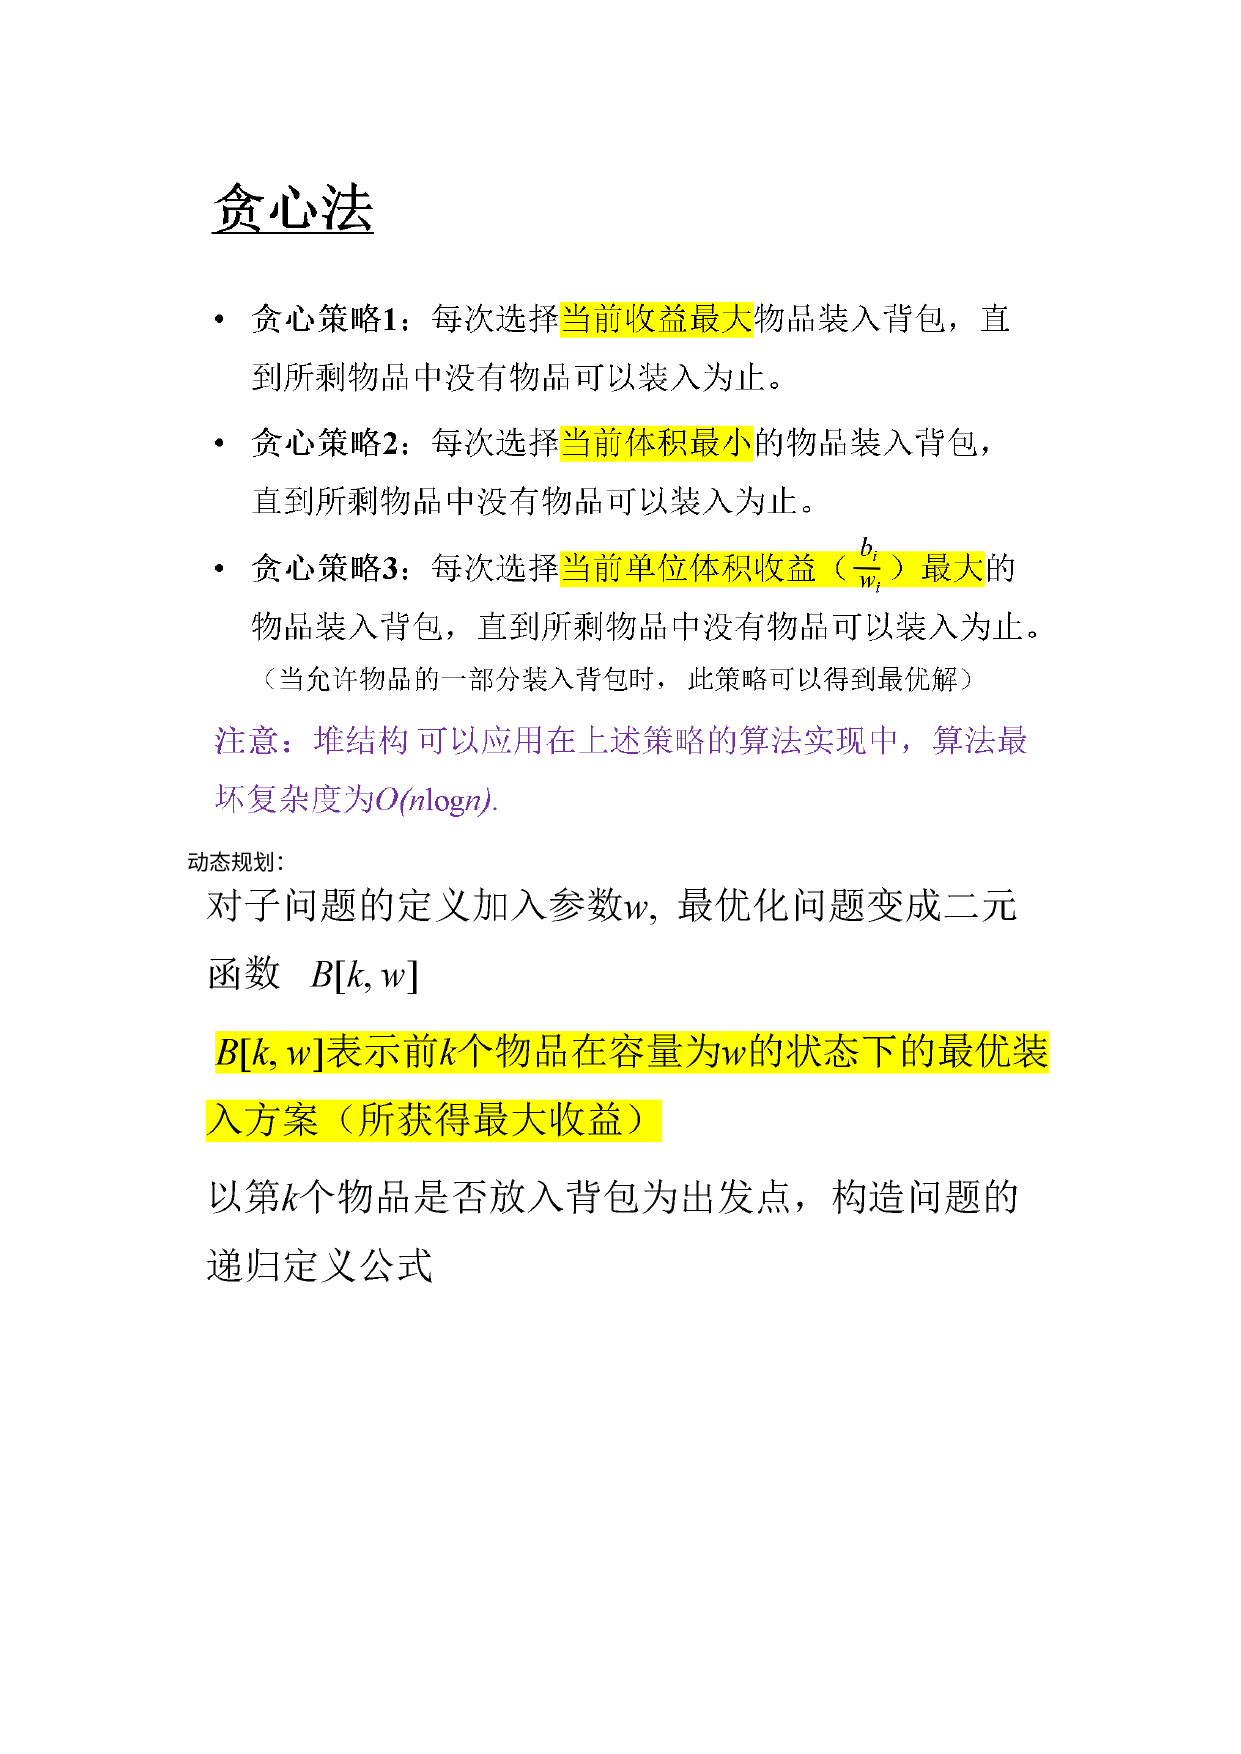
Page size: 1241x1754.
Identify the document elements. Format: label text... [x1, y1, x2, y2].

text 动态规划： [187, 844, 1053, 877]
picture [187, 162, 1053, 821]
picture [187, 877, 1053, 1290]
